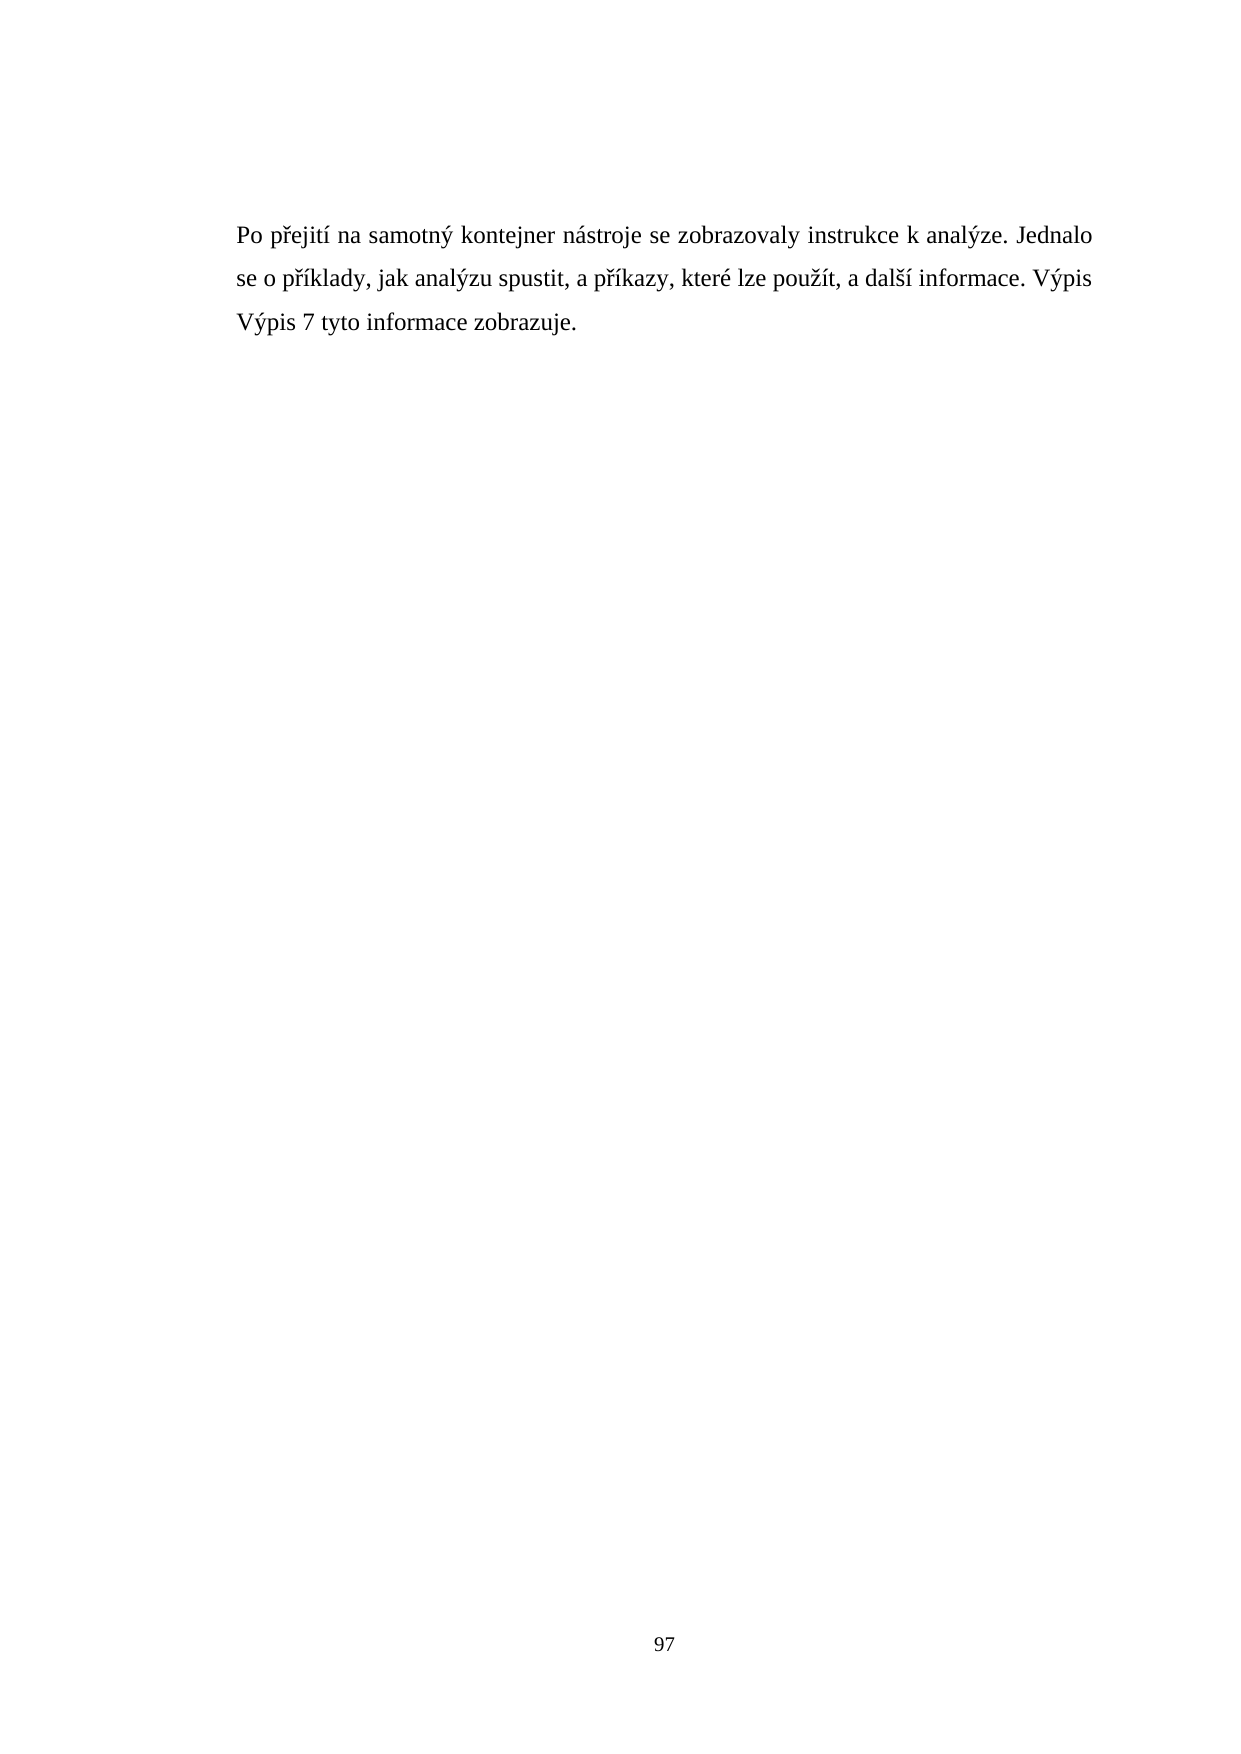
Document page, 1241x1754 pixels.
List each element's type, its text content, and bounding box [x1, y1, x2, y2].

text Po přejití na samotný kontejner nástroje se zobrazovaly instrukce k analýze. Jednalo se o příklady, jak analýzu spustit, a příkazy, které lze použít, a další informace. Výpis 7 tyto informace zobrazuje. [236, 220, 1092, 335]
